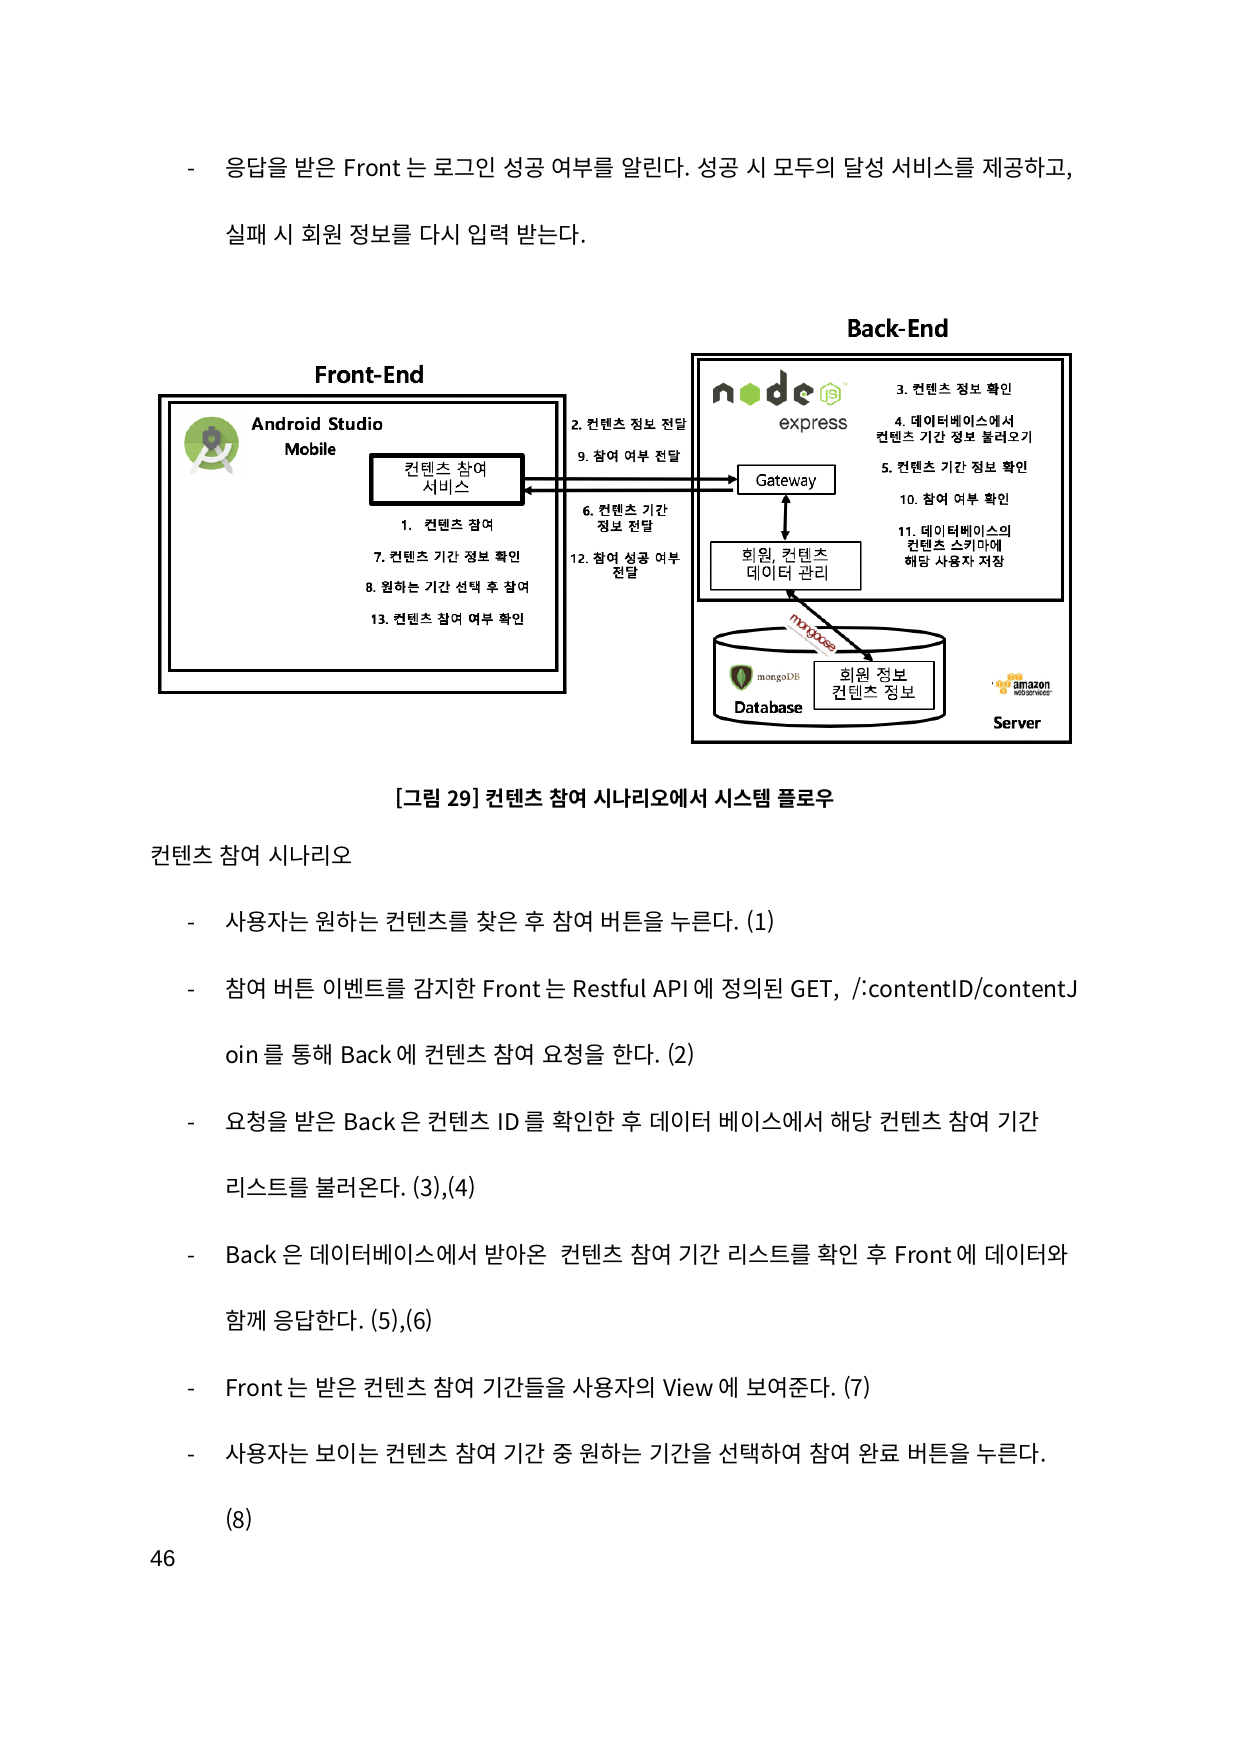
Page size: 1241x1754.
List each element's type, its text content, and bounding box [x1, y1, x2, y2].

list Front는 받은 컨텐츠 참여 기간들을 사용자의 View에 보여준다. (7) [187, 1369, 1080, 1403]
list 요청을 받은 Back은 컨텐츠 ID를 확인한 후 데이터 베이스에서 해당 컨텐츠 참여 기간 리스트를 불러온다. (3),(4) [187, 1103, 1080, 1203]
list 사용자는 보이는 컨텐츠 참여 기간 중 원하는 기간을 선택하여 참여 완료 버튼을 누른다. (8) [187, 1436, 1080, 1536]
list 참여 버튼 이벤트를 감지한 Front는 Restful API에 정의된 GET, /:contentID/contentJoin를 통해 Back에 컨텐츠 참여 요청을 한다. (2) [187, 971, 1080, 1070]
list Back은 데이터베이스에서 받아온 컨텐츠 참여 기간 리스트를 확인 후 Front에 데이터와 함께 응답한다. (5),(6) [187, 1236, 1080, 1336]
picture [150, 303, 1080, 756]
text [그림 29] 컨텐츠 참여 시나리오에서 시스템 플로우 [150, 782, 1080, 812]
text 컨텐츠 참여 시나리오 [150, 838, 1080, 871]
list 사용자는 원하는 컨텐츠를 찾은 후 참여 버튼을 누른다. (1) [187, 904, 1080, 937]
list 응답을 받은 Front는 로그인 성공 여부를 알린다. 성공 시 모두의 달성 서비스를 제공하고, 실패 시 회원 정보를 다시 입력 받는다. [187, 150, 1080, 250]
